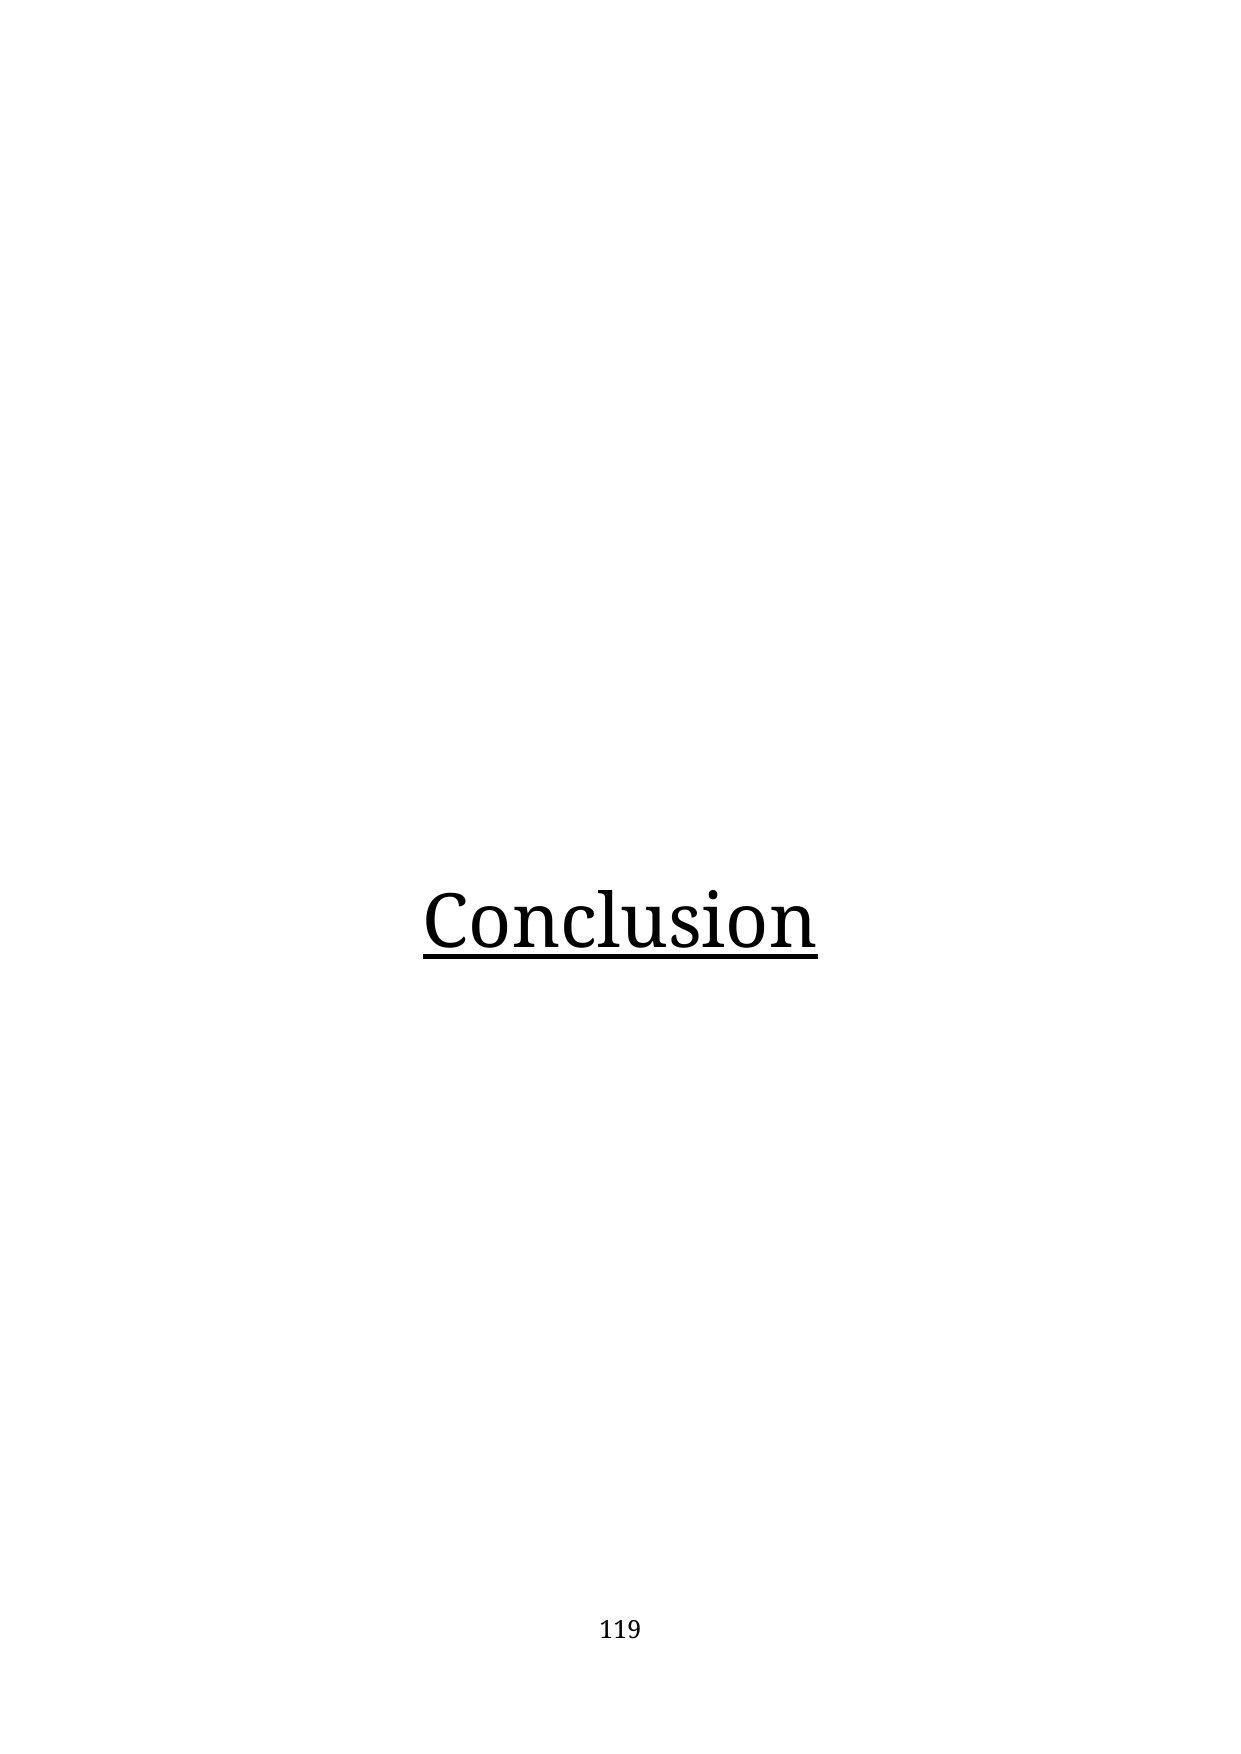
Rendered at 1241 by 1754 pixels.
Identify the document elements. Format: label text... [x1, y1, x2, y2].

subtitle Conclusion [148, 868, 1092, 970]
